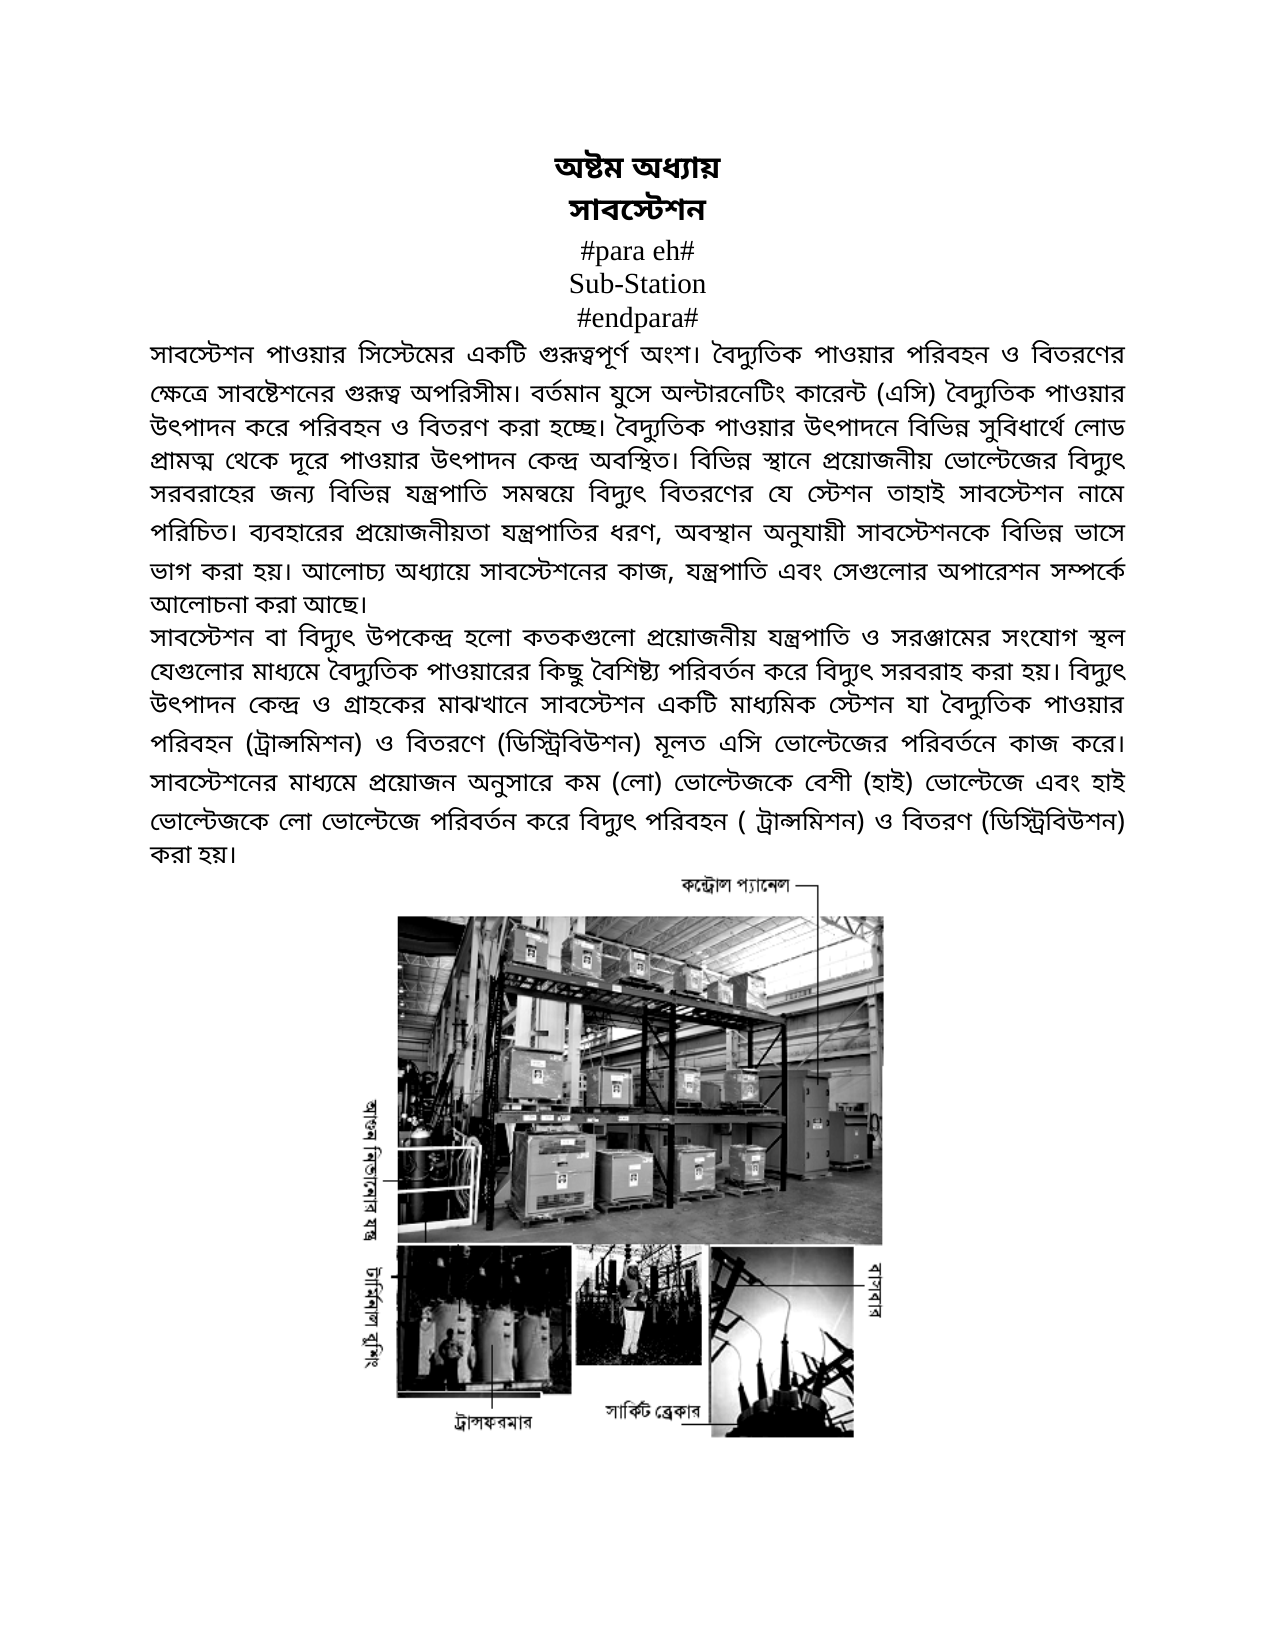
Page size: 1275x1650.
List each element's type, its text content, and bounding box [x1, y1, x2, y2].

text #para eh# [150, 233, 1125, 266]
text সাবস্টেশন পাওয়ার সিস্টেমের একটি গুরূত্বপূর্ণ অংশ। বৈদ্যুতিক পাওয়ার পরিবহন ও বিতরণের ক্ষেত্রে সাবষ্টেশনের গুরূত্ব অপরিসীম। বর্তমান যুসে অল্টারনেটিং কারেন্ট (এসি) বৈদ্যুতিক পাওয়ার উৎপাদন করে পরিবহন ও বিতরণ করা হচ্ছে। বৈদ্যুতিক পাওয়ার উৎপাদনে বিভিন্ন সুবিধার্থে লোড প্রামত্ম থেকে দূরে পাওয়ার উৎপাদন কেন্দ্র অবস্থিত। বিভিন্ন স্থানে প্রয়োজনীয় ভোল্টেজের বিদ্যুৎ সরবরাহের জন্য বিভিন্ন যন্ত্রপাতি সমন্বয়ে বিদ্যুৎ বিতরণের যে স্টেশন তাহাই সাবস্টেশন নামে পরিচিত। ব্যবহারের প্রয়োজনীয়তা যন্ত্রপাতির ধরণ, অবস্থান অনুযায়ী সাবস্টেশনকে বিভিন্ন ভাসে ভাগ করা হয়। আলোচ্য অধ্যায়ে সাবস্টেশনের কাজ, যন্ত্রপাতি এবং সেগুলোর অপারেশন সম্পর্কে আলোচনা করা আছে। [150, 341, 1125, 624]
text অষ্টম অধ্যায় [150, 150, 1125, 191]
text #endpara# [150, 300, 1125, 333]
text সাবস্টেশন [150, 191, 1125, 233]
text সাবস্টেশন বা বিদ্যুৎ উপকেন্দ্র হলো কতকগুলো প্রয়োজনীয় যন্ত্রপাতি ও সরঞ্জামের সংযোগ স্থল যেগুলোর মাধ্যমে বৈদ্যুতিক পাওয়ারের কিছু বৈশিষ্ট্য পরিবর্তন করে বিদ্যুৎ সরবরাহ করা হয়। বিদ্যুৎ উৎপাদন কেন্দ্র ও গ্রাহকের মাঝখানে সাবস্টেশন একটি মাধ্যমিক স্টেশন যা বৈদ্যুতিক পাওয়ার পরিবহন (ট্রান্সমিশন) ও বিতরণে (ডিস্ট্রিবিউশন) মূলত এসি ভোল্টেজের পরিবর্তনে কাজ করে। সাবস্টেশনের মাধ্যমে প্রয়োজন অনুসারে কম (লো) ভোল্টেজকে বেশী (হাই) ভোল্টেজে এবং হাই ভোল্টেজকে লো ভোল্টেজে পরিবর্তন করে বিদ্যুৎ পরিবহন ( ট্রান্সমিশন) ও বিতরণ (ডিস্ট্রিবিউশন) করা হয়। [150, 624, 1125, 874]
picture [360, 873, 915, 1443]
text Sub-Station [150, 266, 1125, 300]
